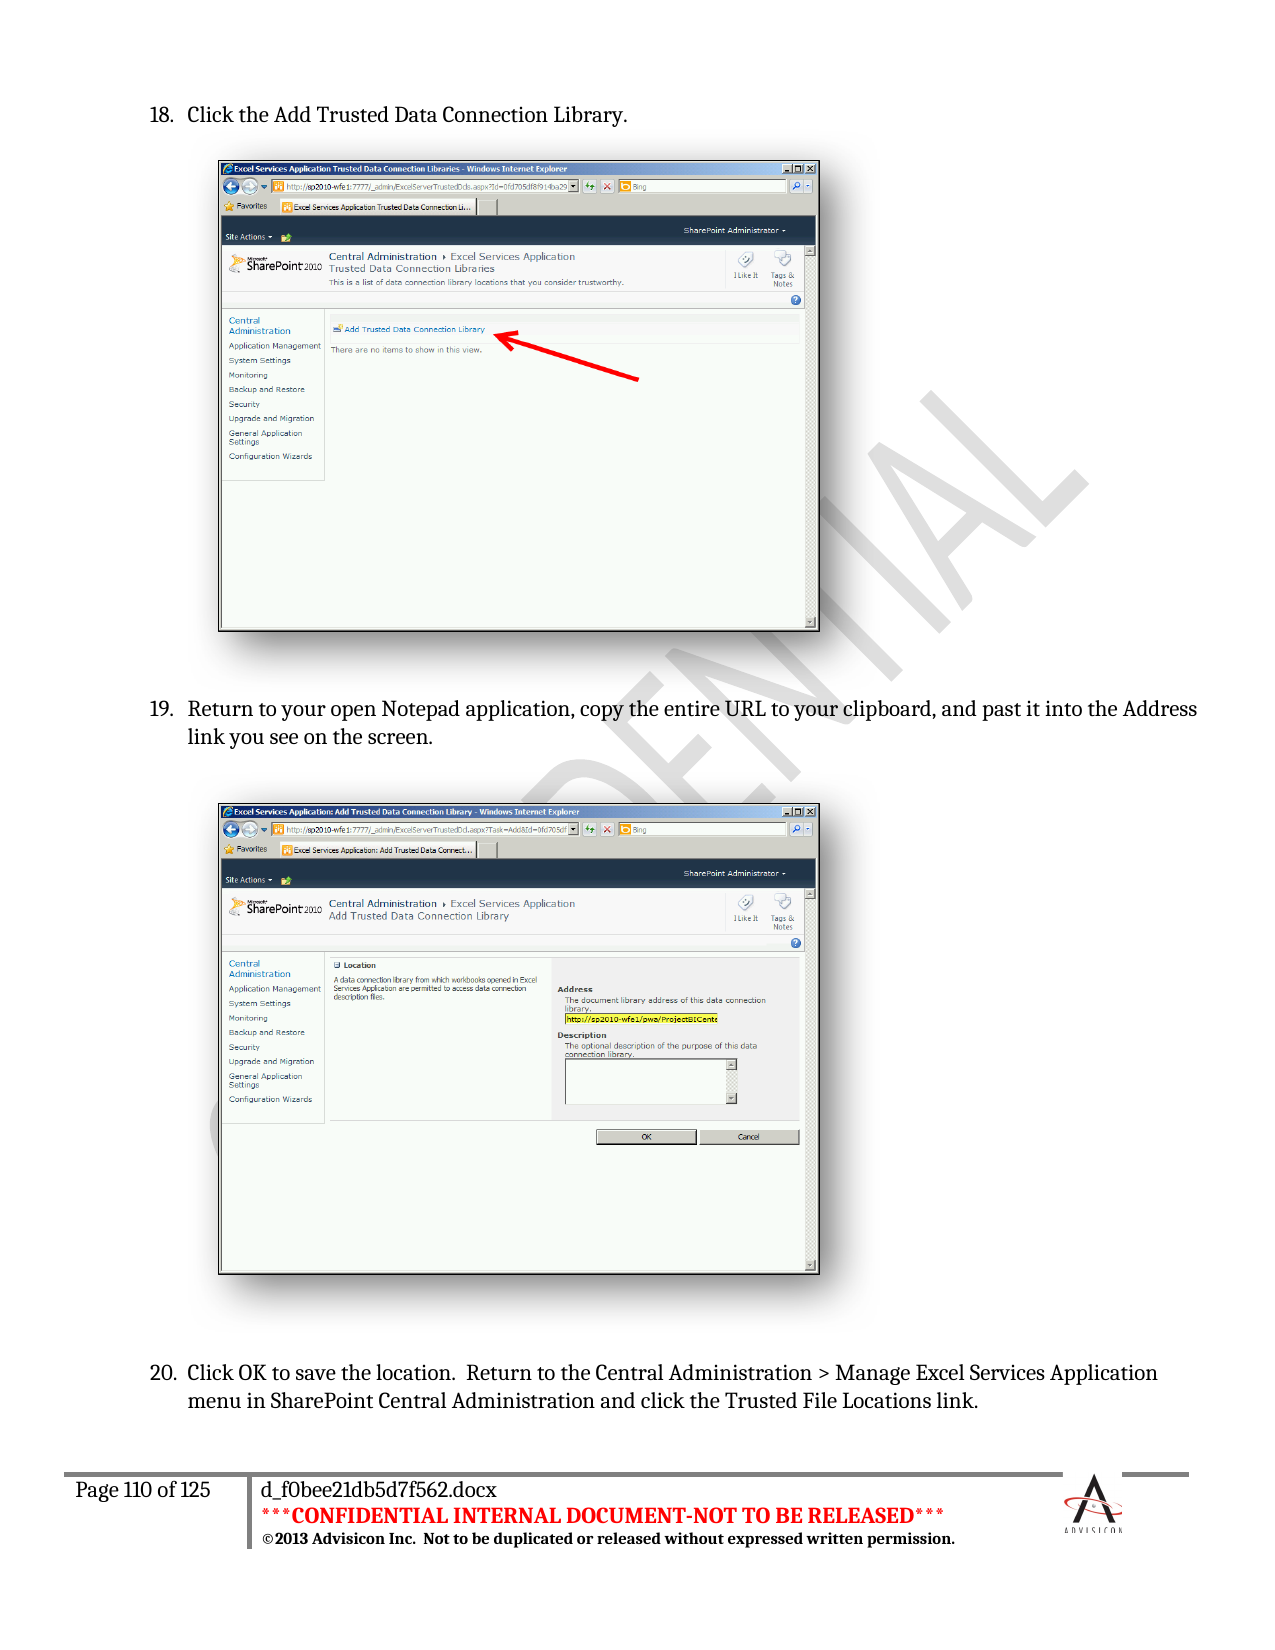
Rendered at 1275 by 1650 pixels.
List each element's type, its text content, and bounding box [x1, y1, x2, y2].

list Return to your open Notepad application, copy the entire URL to your clipboard, and past it into the Address link you see on the screen. [150, 696, 1200, 750]
picture [1062, 1472, 1086, 1507]
picture [219, 804, 819, 1274]
picture [219, 161, 819, 631]
list Click OK to save the location. Return to the Central Administration > Manage Excel Services Application menu in SharePoint Central Administration and click the Trusted File Locations link. [150, 1360, 1200, 1414]
